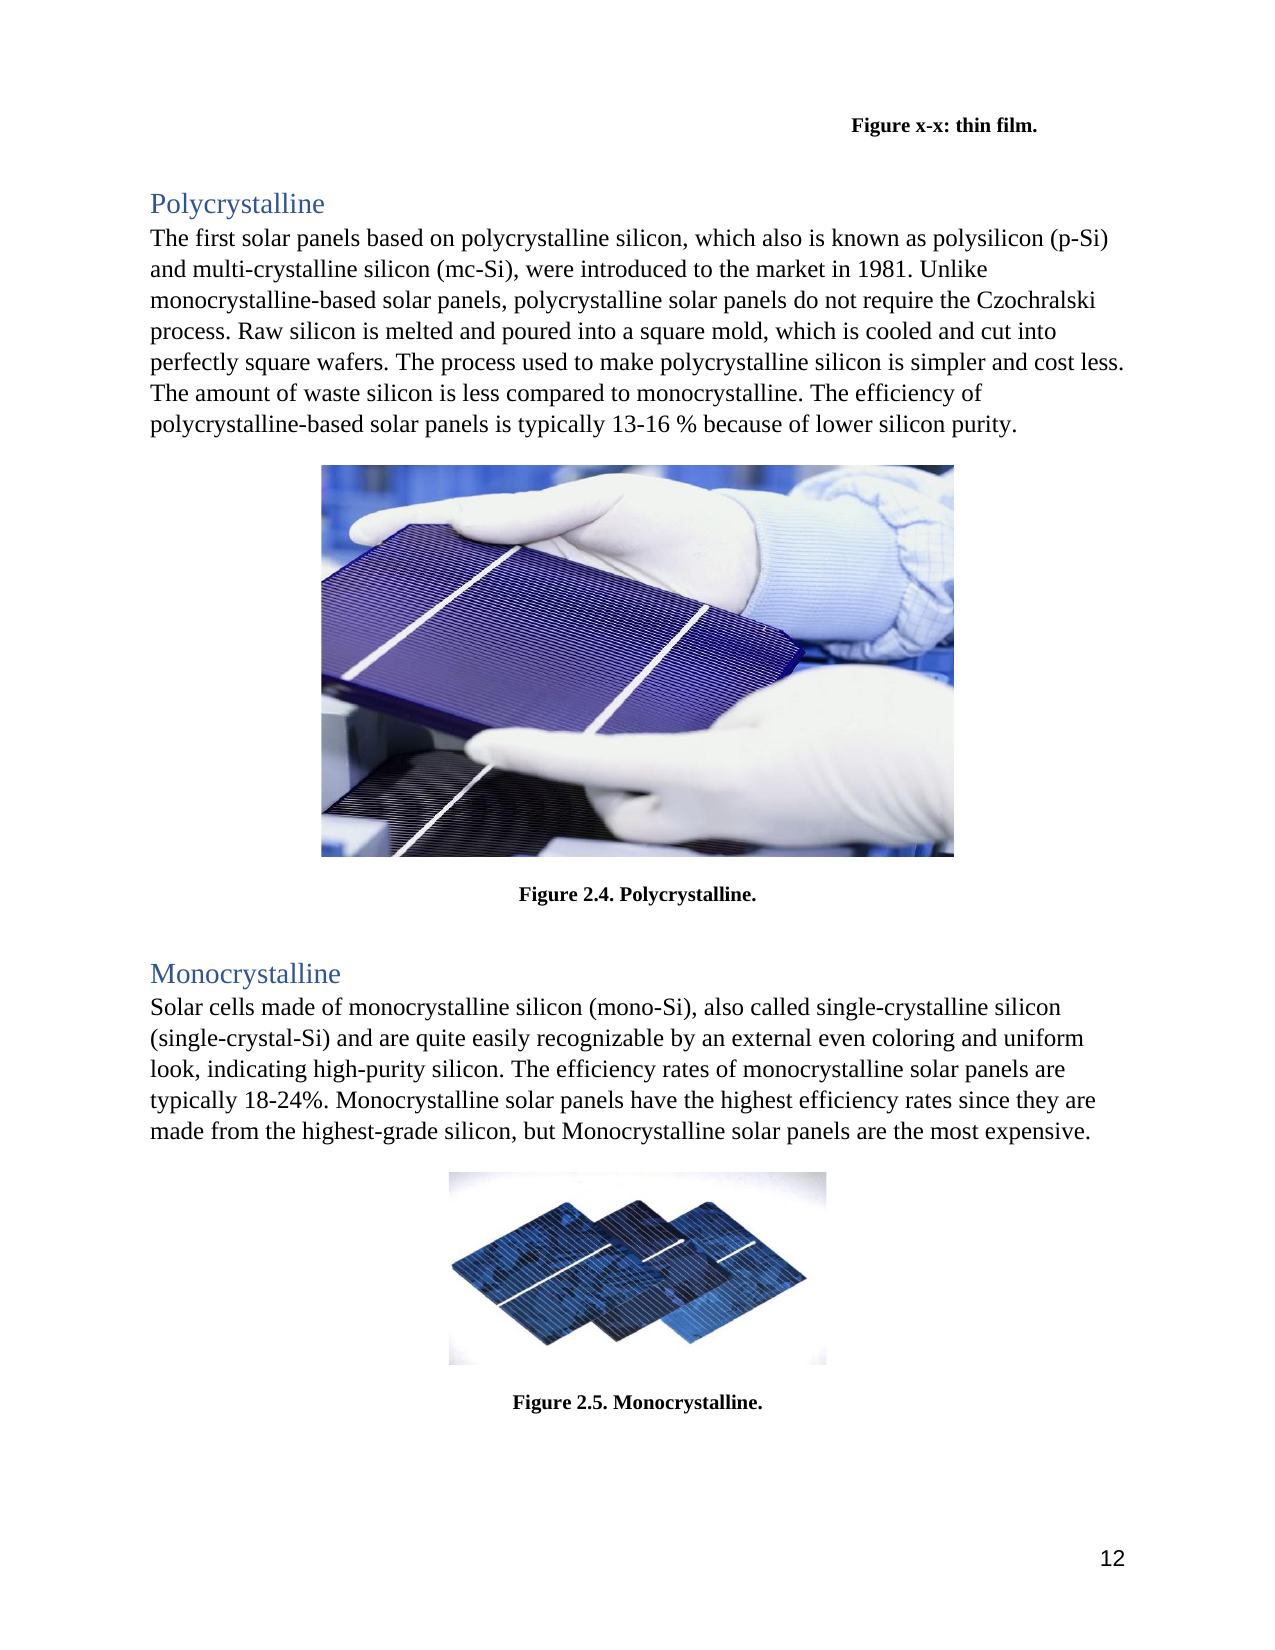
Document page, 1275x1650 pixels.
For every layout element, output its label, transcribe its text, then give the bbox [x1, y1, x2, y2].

text Solar cells made of monocrystalline silicon (mono-Si), also called single-crystalline silicon (single-crystal-Si) and are quite easily recognizable by an external even coloring and uniform look, indicating high-purity silicon. The efficiency rates of monocrystalline solar panels are typically 18-24%. Monocrystalline solar panels have the highest efficiency rates since they are made from the highest-grade silicon, but Monocrystalline solar panels are the most expensive. [150, 992, 1125, 1145]
subtitle Monocrystalline [150, 956, 1125, 989]
text Figure x-x: thin film. [225, 112, 1125, 137]
subtitle Polycrystalline [150, 187, 1125, 220]
text Figure 2.5. Monocrystalline. [150, 1390, 1125, 1414]
text Figure 2.4. Polycrystalline. [150, 882, 1125, 906]
picture [448, 1172, 827, 1365]
text The first solar panels based on polycrystalline silicon, which also is known as polysilicon (p-Si) and multi-crystalline silicon (mc-Si), were introduced to the market in 1981. Unlike monocrystalline-based solar panels, polycrystalline solar panels do not require the Czochralski process. Raw silicon is melted and poured into a square mold, which is cooled and cut into perfectly square wafers. The process used to make polycrystalline silicon is simpler and cost less. The amount of waste silicon is less compared to monocrystalline. The efficiency of polycrystalline-based solar panels is typically 13-16 % because of lower silicon purity. [150, 223, 1125, 438]
picture [321, 465, 954, 857]
